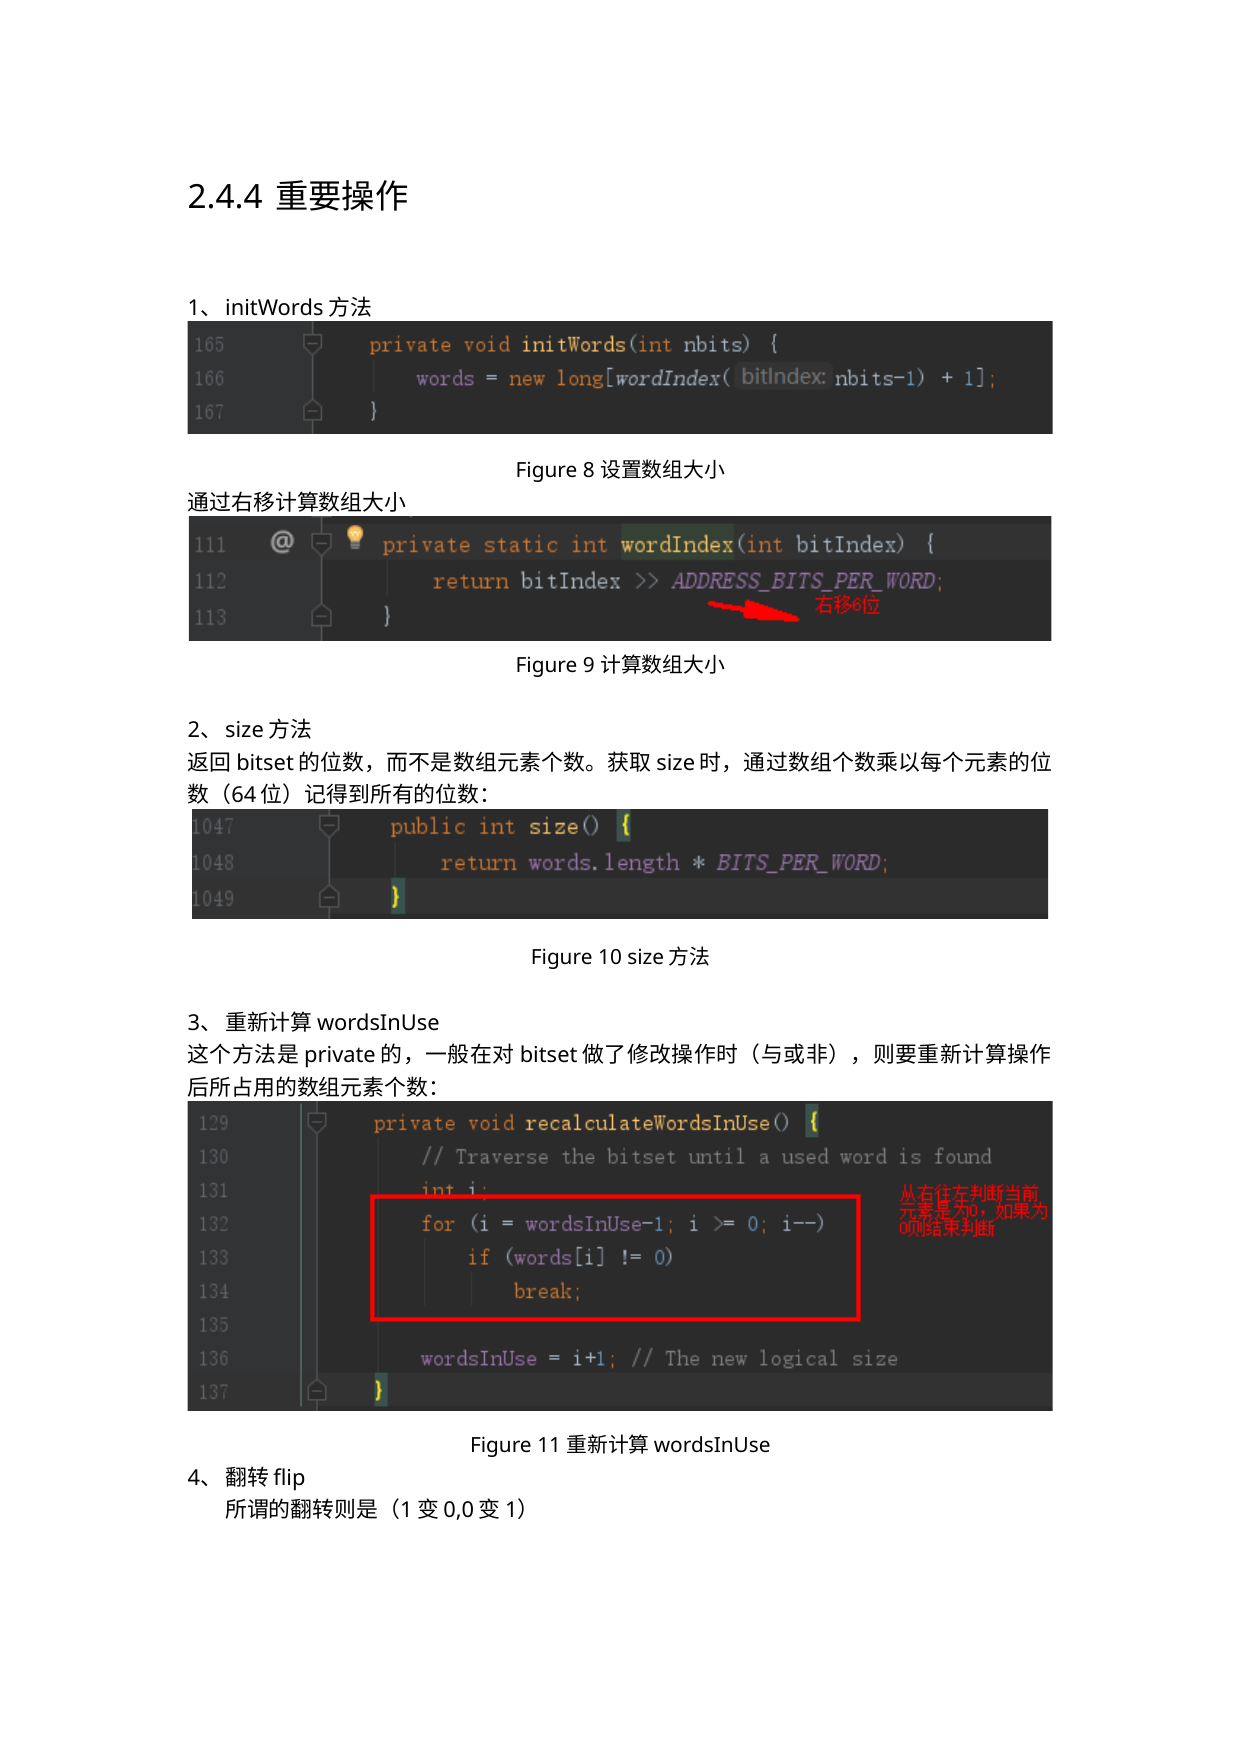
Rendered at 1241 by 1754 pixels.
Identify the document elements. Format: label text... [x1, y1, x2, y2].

list 重新计算wordsInUse [187, 1004, 1053, 1037]
text 返回bitset的位数，而不是数组元素个数。获取size时，通过数组个数乘以每个元素的位数（64位）记得到所有的位数： [187, 744, 1053, 809]
text Figure 10 size方法 [187, 939, 1053, 972]
text Figure 8 设置数组大小 [187, 452, 1053, 484]
subtitle 重要操作 [187, 162, 1053, 227]
picture [188, 516, 1052, 641]
picture [187, 1101, 1053, 1411]
picture [192, 809, 1049, 919]
text Figure 9 计算数组大小 [187, 647, 1053, 679]
text 这个方法是private的，一般在对bitset做了修改操作时（与或非），则要重新计算操作后所占用的数组元素个数： [187, 1037, 1053, 1101]
text Figure 11 重新计算wordsInUse [187, 1427, 1053, 1459]
list 翻转flip [187, 1459, 1053, 1492]
picture [187, 321, 1053, 434]
text 通过右移计算数组大小 [187, 484, 1053, 517]
list 所谓的翻转则是（1变0,0变1） [225, 1492, 1053, 1524]
list initWords方法 [187, 289, 1053, 321]
list size方法 [187, 712, 1053, 744]
